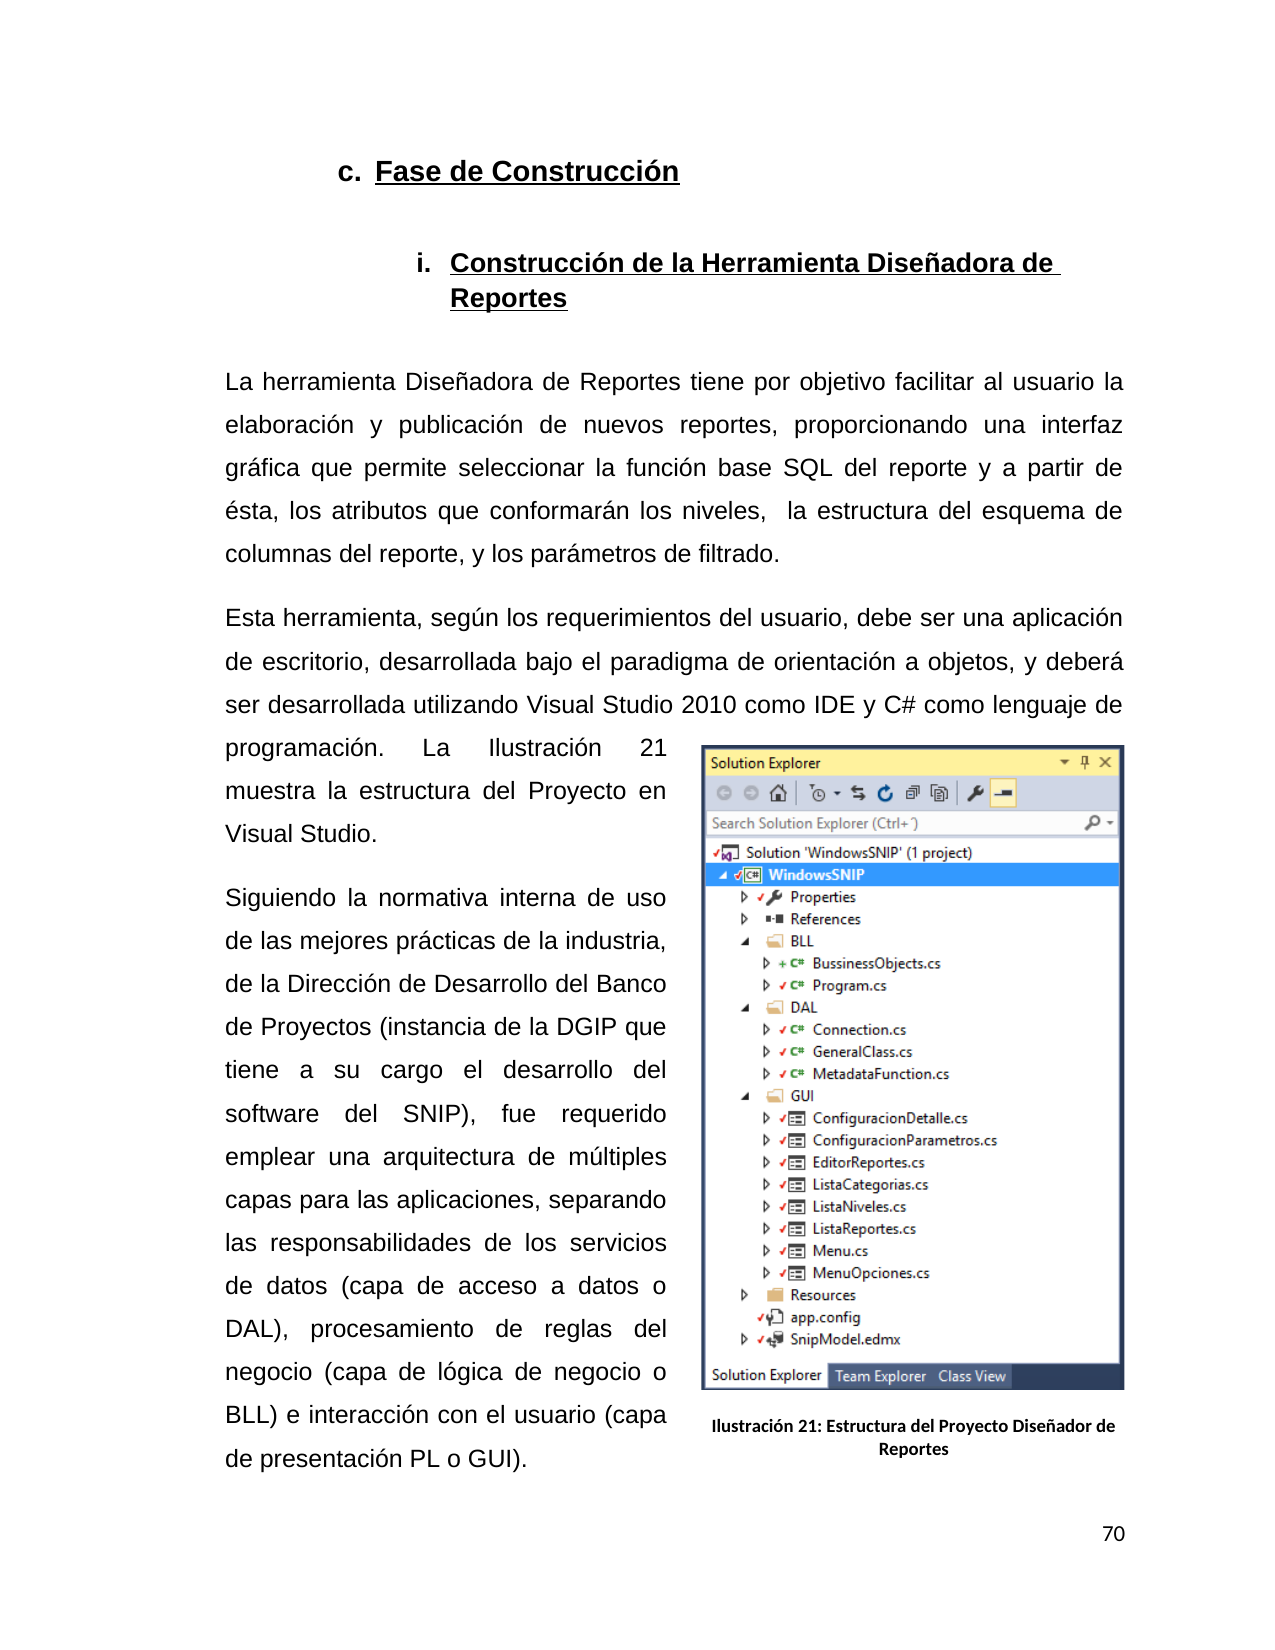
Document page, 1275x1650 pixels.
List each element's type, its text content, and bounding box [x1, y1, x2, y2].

text Siguiendo la normativa interna de uso de las mejores prácticas de la industria, de la Dirección de Desarrollo del Banco de Proyectos (instancia de la DGIP que tiene a su cargo el desarrollo del software del SNIP), fue requerido emplear una arquitectura de múltiples capas para las aplicaciones, separando las responsabilidades de los servicios de datos (capa de acceso a datos o DAL), procesamiento de reglas del negocio (capa de lógica de negocio o BLL) e interacción con el usuario (capa de presentación PL o GUI). [225, 883, 1125, 1472]
subtitle Construcción de la Herramienta Diseñadora de Reportes [431, 247, 1125, 314]
picture [701, 745, 1125, 1390]
subtitle Fase de Construcción [337, 154, 1125, 188]
text Esta herramienta, según los requerimientos del usuario, debe ser una aplicación de escritorio, desarrollada bajo el paradigma de orientación a objetos, y deberá ser desarrollada utilizando Visual Studio 2010 como IDE y C# como lenguaje de programación. La Ilustración 19 muestra la estructura del Proyecto en Visual Studio. [225, 603, 1125, 848]
text La herramienta Diseñadora de Reportes tiene por objetivo facilitar al usuario la elaboración y publicación de nuevos reportes, proporcionando una interfaz gráfica que permite seleccionar la función base SQL del reporte y a partir de ésta, los atributos que conformarán los niveles, la estructura del esquema de columnas del reporte, y los parámetros de filtrado. [225, 367, 1125, 568]
